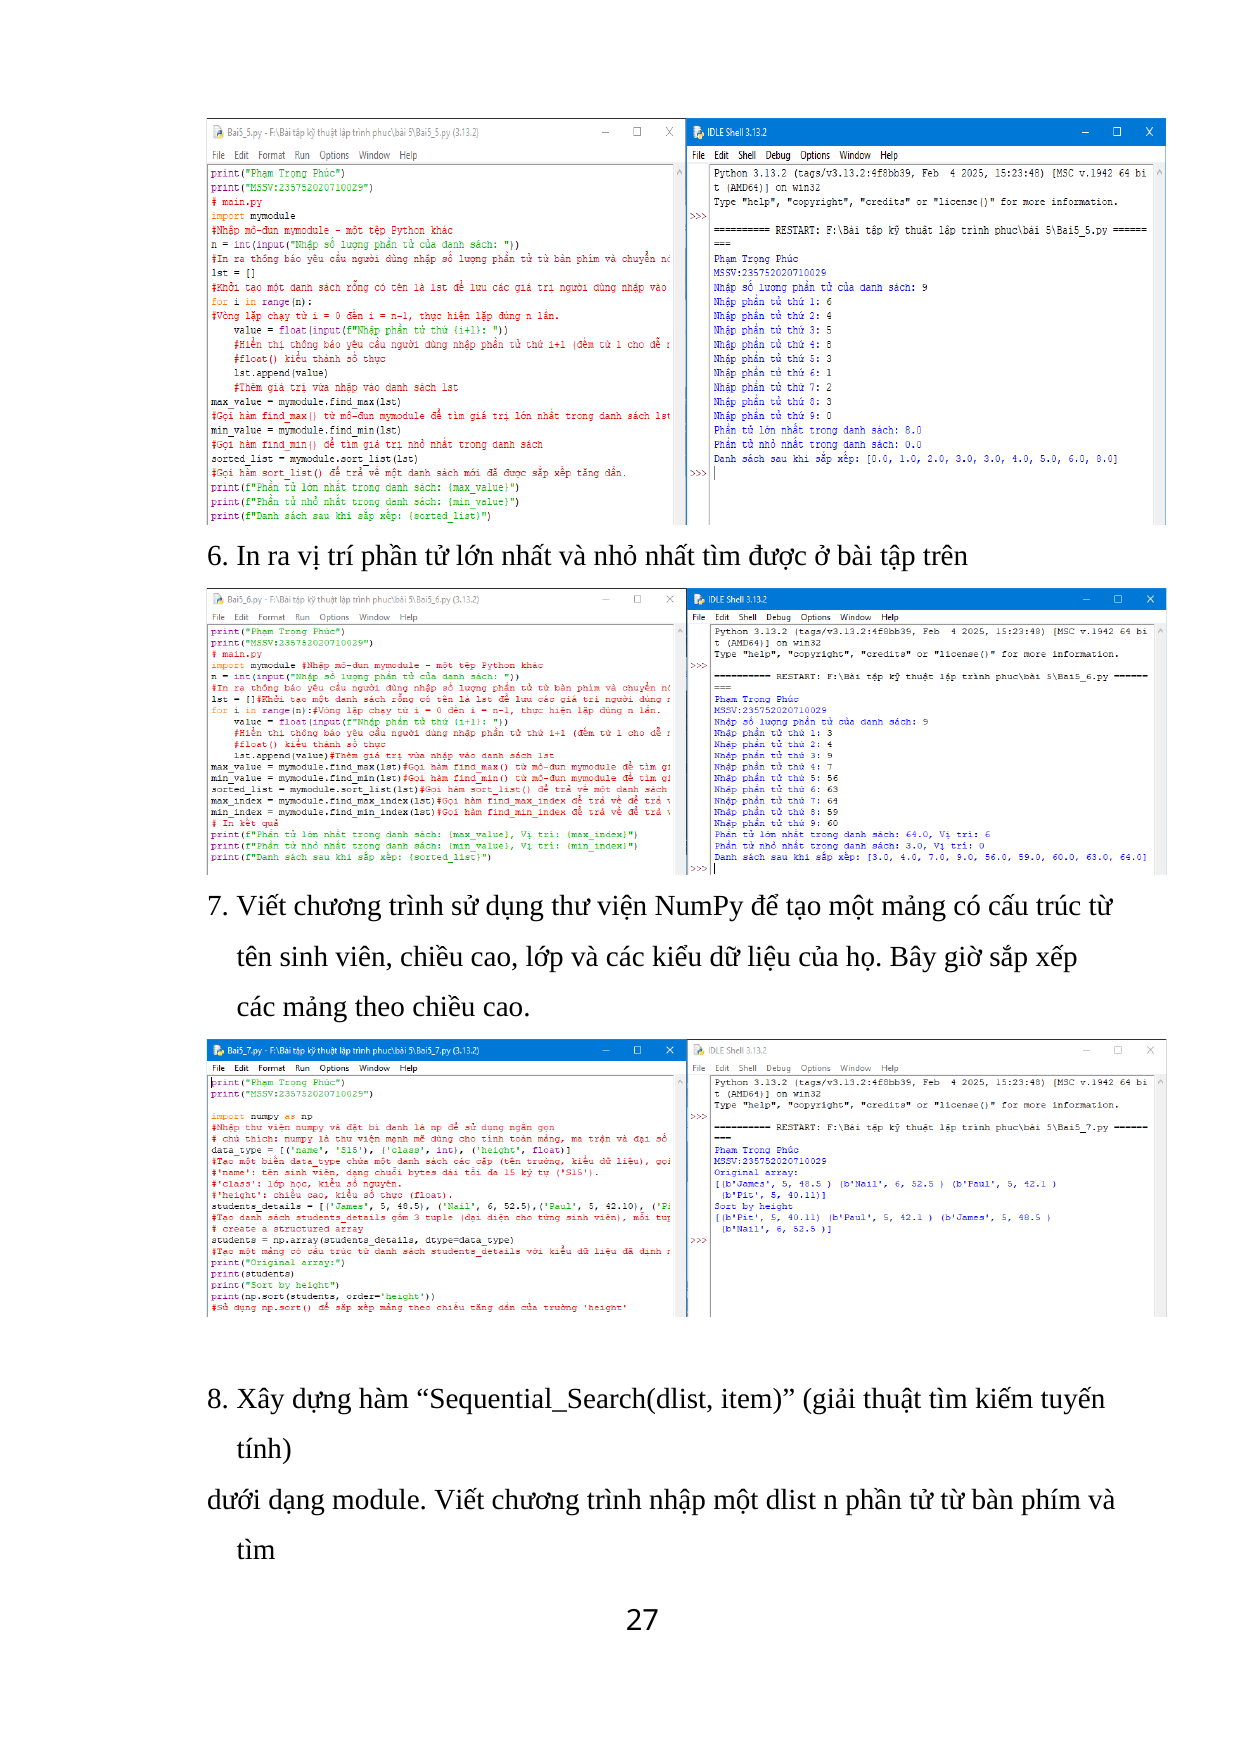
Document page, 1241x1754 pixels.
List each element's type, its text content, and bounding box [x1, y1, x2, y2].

picture [206, 588, 1167, 875]
list 6. In ra vị trí phần tử lớn nhất và nhỏ nhất tìm được ở bài tập trên [207, 538, 1122, 572]
picture [206, 118, 1166, 525]
list 8. Xây dựng hàm “Sequential_Search(dlist, item)” (giải thuật tìm kiếm tuyến tính) [207, 1381, 1122, 1465]
picture [206, 1039, 1167, 1317]
list dưới dạng module. Viết chương trình nhập một dlist n phần tử từ bàn phím và tìm [207, 1482, 1122, 1566]
list 7. Viết chương trình sử dụng thư viện NumPy để tạo một mảng có cấu trúc từ tên sinh viên, chiều cao, lớp và các kiểu dữ liệu của họ. Bây giờ sắp xếp các mảng theo chiều cao. [207, 888, 1122, 1023]
